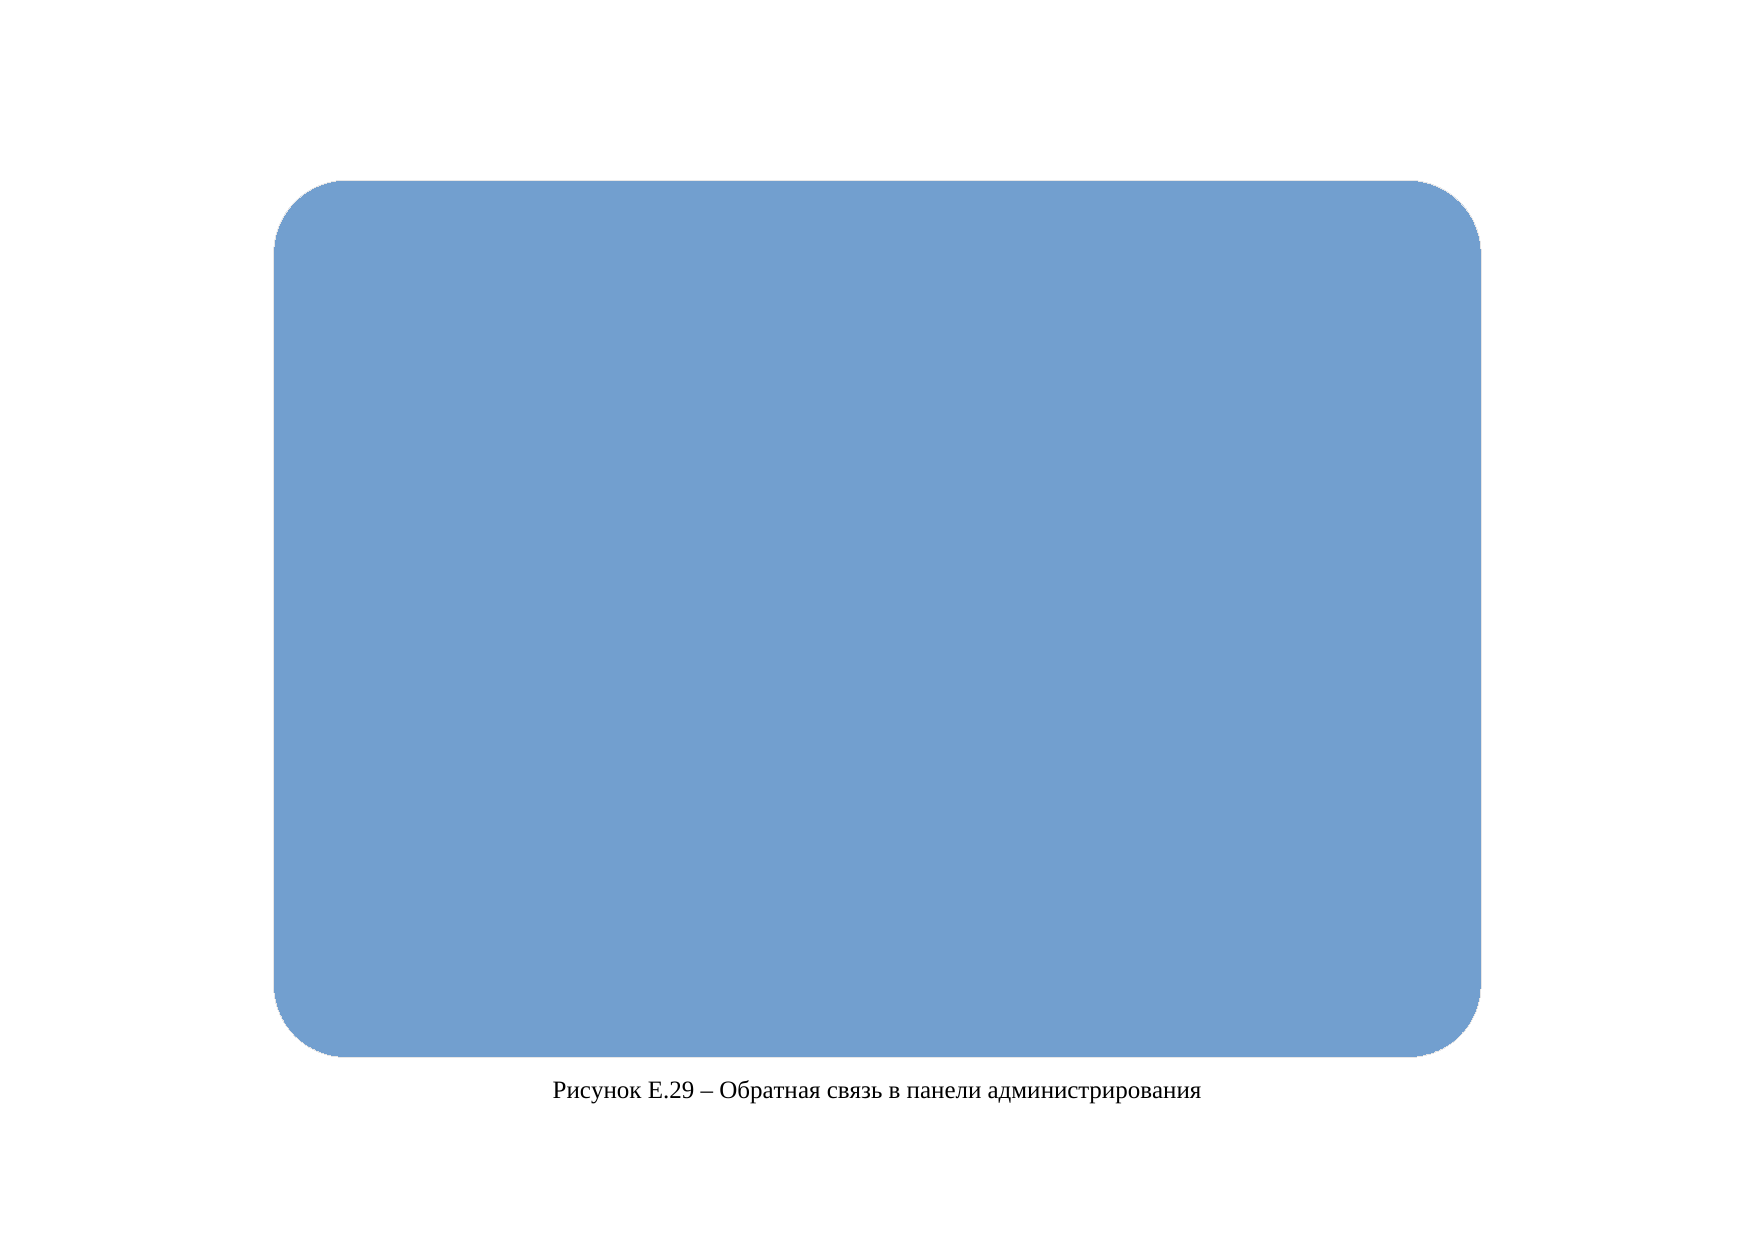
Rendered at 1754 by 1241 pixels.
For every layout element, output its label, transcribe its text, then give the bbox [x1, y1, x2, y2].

text Рисунок Е.29 – Обратная связь в панели администрирования [118, 1076, 1636, 1104]
